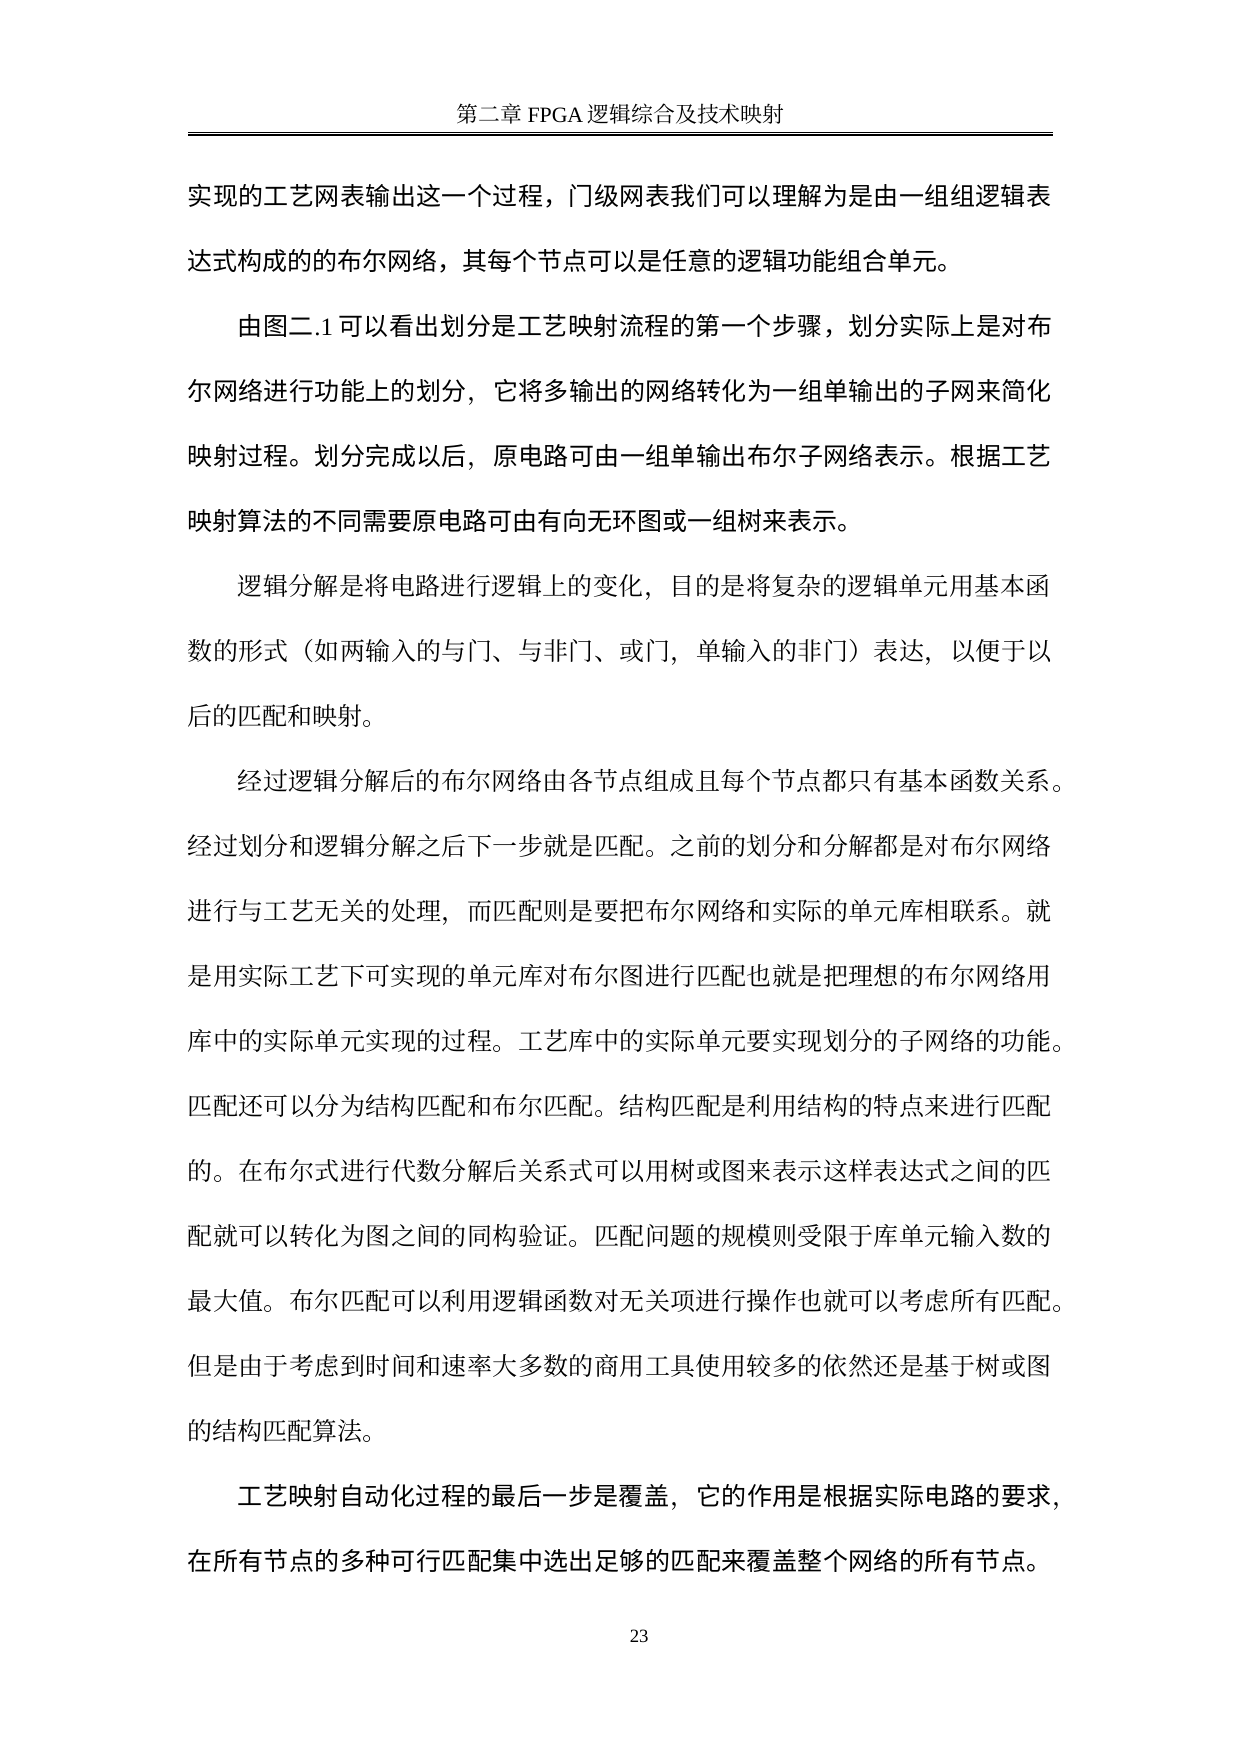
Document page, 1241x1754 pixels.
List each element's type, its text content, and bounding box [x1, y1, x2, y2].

text 逻辑分解是将电路进行逻辑上的变化，目的是将复杂的逻辑单元用基本函数的形式（如两输入的与门、与非门、或门，单输入的非门）表达，以便于以后的匹配和映射。 [187, 552, 1053, 747]
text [187, 162, 1053, 292]
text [187, 1462, 1053, 1592]
text 经过逻辑分解后的布尔网络由各节点组成且每个节点都只有基本函数关系。经过划分和逻辑分解之后下一步就是匹配。之前的划分和分解都是对布尔网络进行与工艺无关的处理，而匹配则是要把布尔网络和实际的单元库相联系。就是用实际工艺下可实现的单元库对布尔图进行匹配也就是把理想的布尔网络用库中的实际单元实现的过程。工艺库中的实际单元要实现划分的子网络的功能。匹配还可以分为结构匹配和布尔匹配。结构匹配是利用结构的特点来进行匹配的。在布尔式进行代数分解后关系式可以用树或图来表示这样表达式之间的匹配就可以转化为图之间的同构验证。匹配问题的规模则受限于库单元输入数的最大值。布尔匹配可以利用逻辑函数对无关项进行操作也就可以考虑所有匹配。但是由于考虑到时间和速率大多数的商用工具使用较多的依然还是基于树或图的结构匹配算法。 [187, 747, 1053, 1462]
text 由图2.16可以看出划分是工艺映射流程的第一个步骤，划分实际上是对布尔网络进行功能上的划分，它将多输出的网络转化为一组单输出的子网来简化映射过程。划分完成以后，原电路可由一组单输出布尔子网络表示。根据工艺映射算法的不同需要原电路可由有向无环图或一组树来表示。 [187, 292, 1053, 552]
